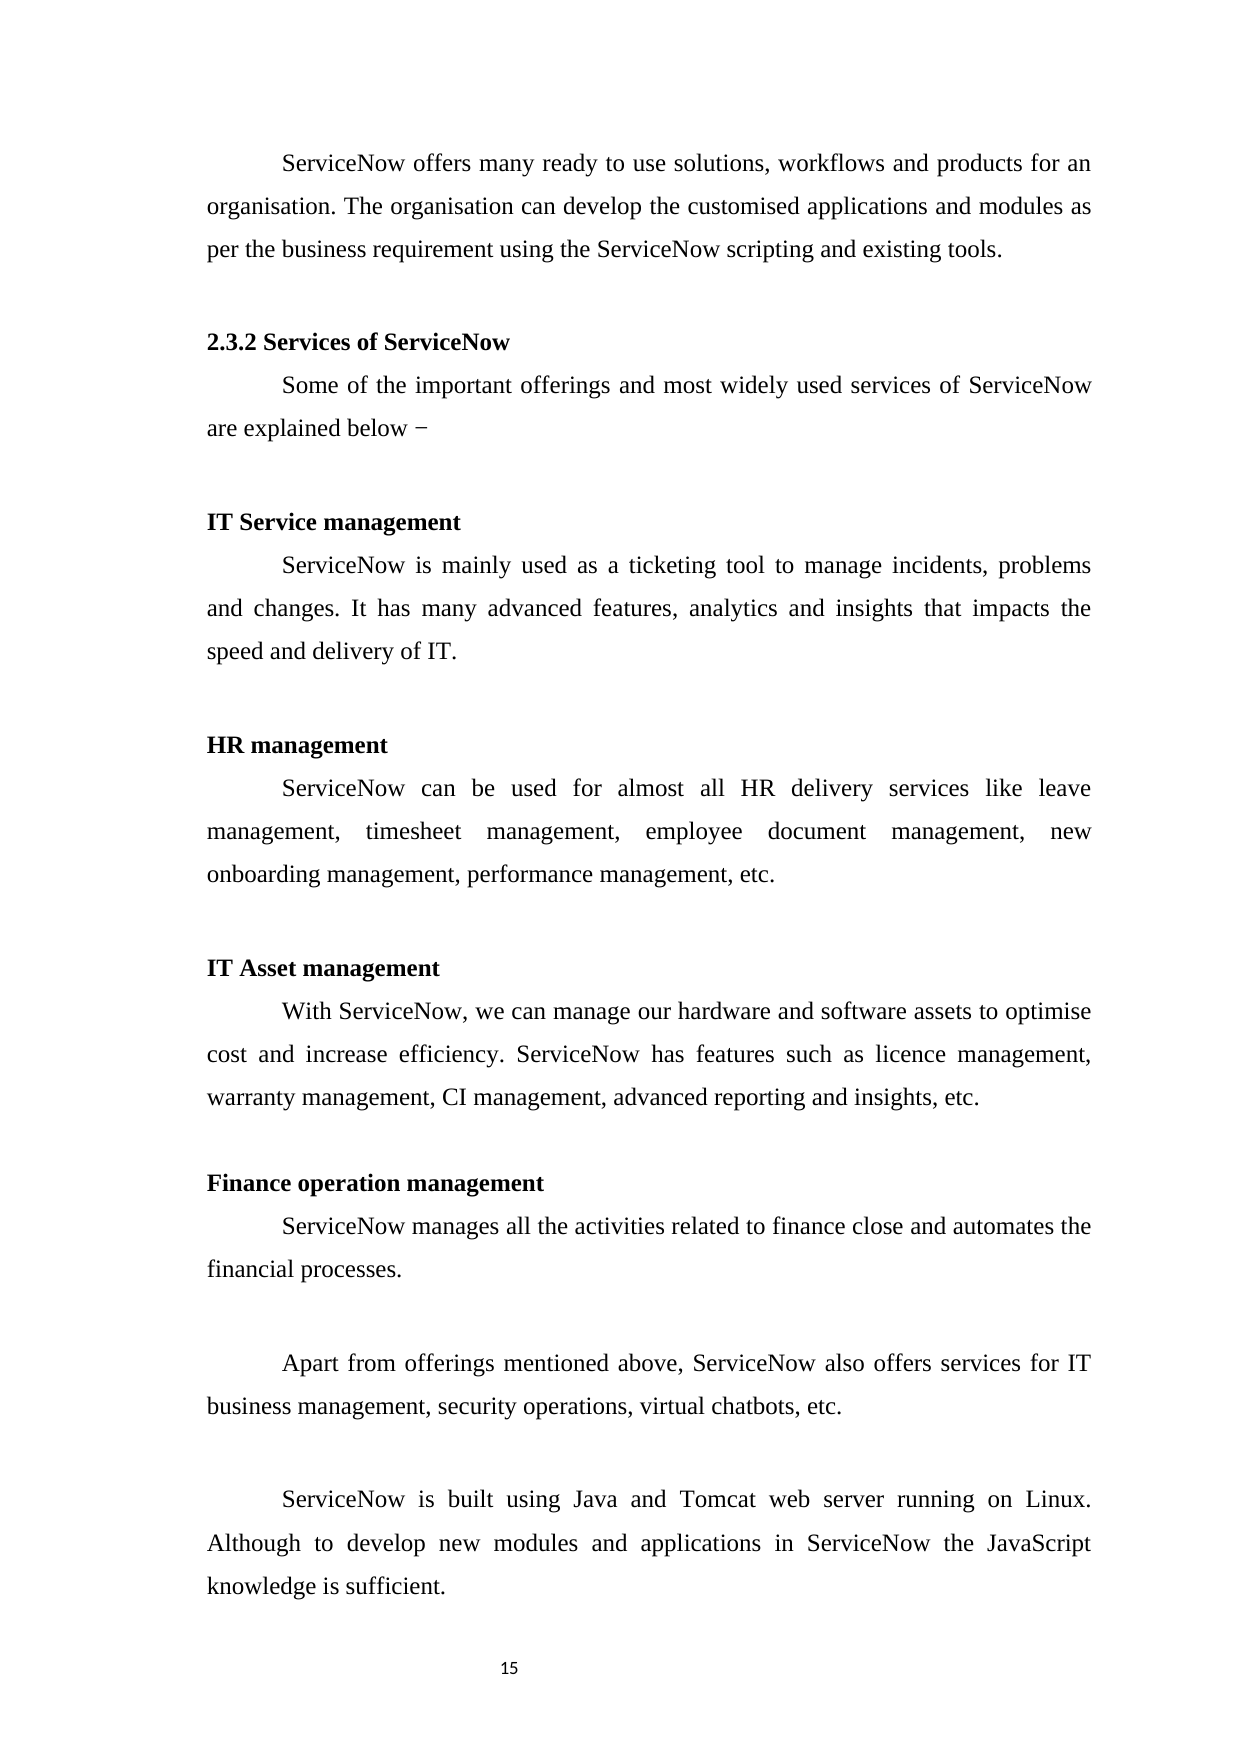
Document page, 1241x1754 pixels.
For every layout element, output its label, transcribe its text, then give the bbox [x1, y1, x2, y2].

text ServiceNow manages all the activities related to finance close and automates the financial processes. [207, 1211, 1093, 1283]
text IT Asset management [207, 953, 1093, 981]
text ServiceNow offers many ready to use solutions, workflows and products for an organisation. The organisation can develop the customised applications and modules as per the business requirement using the ServiceNow scripting and existing tools. [207, 148, 1093, 263]
text HR management [207, 730, 1093, 758]
text Apart from offerings mentioned above, ServiceNow also offers services for IT business management, security operations, virtual chatbots, etc. [207, 1348, 1093, 1420]
text 2.3.2 Services of ServiceNow [207, 327, 1093, 356]
text IT Service management [207, 507, 1093, 536]
text Some of the important offerings and most widely used services of ServiceNow are explained below − [207, 370, 1093, 442]
text ServiceNow can be used for almost all HR delivery services like leave management, timesheet management, employee document management, new onboarding management, performance management, etc. [207, 773, 1093, 888]
text ServiceNow is mainly used as a ticketing tool to manage incidents, problems and changes. It has many advanced features, analytics and insights that impacts the speed and delivery of IT. [207, 550, 1093, 665]
text With ServiceNow, we can manage our hardware and software assets to optimise cost and increase efficiency. ServiceNow has features such as licence management, warranty management, CI management, advanced reporting and insights, etc. [207, 996, 1093, 1111]
text Finance operation management [207, 1168, 1093, 1197]
text ServiceNow is built using Java and Tomcat web server running on Linux. Although to develop new modules and applications in ServiceNow the JavaScript knowledge is sufficient. [207, 1484, 1093, 1599]
